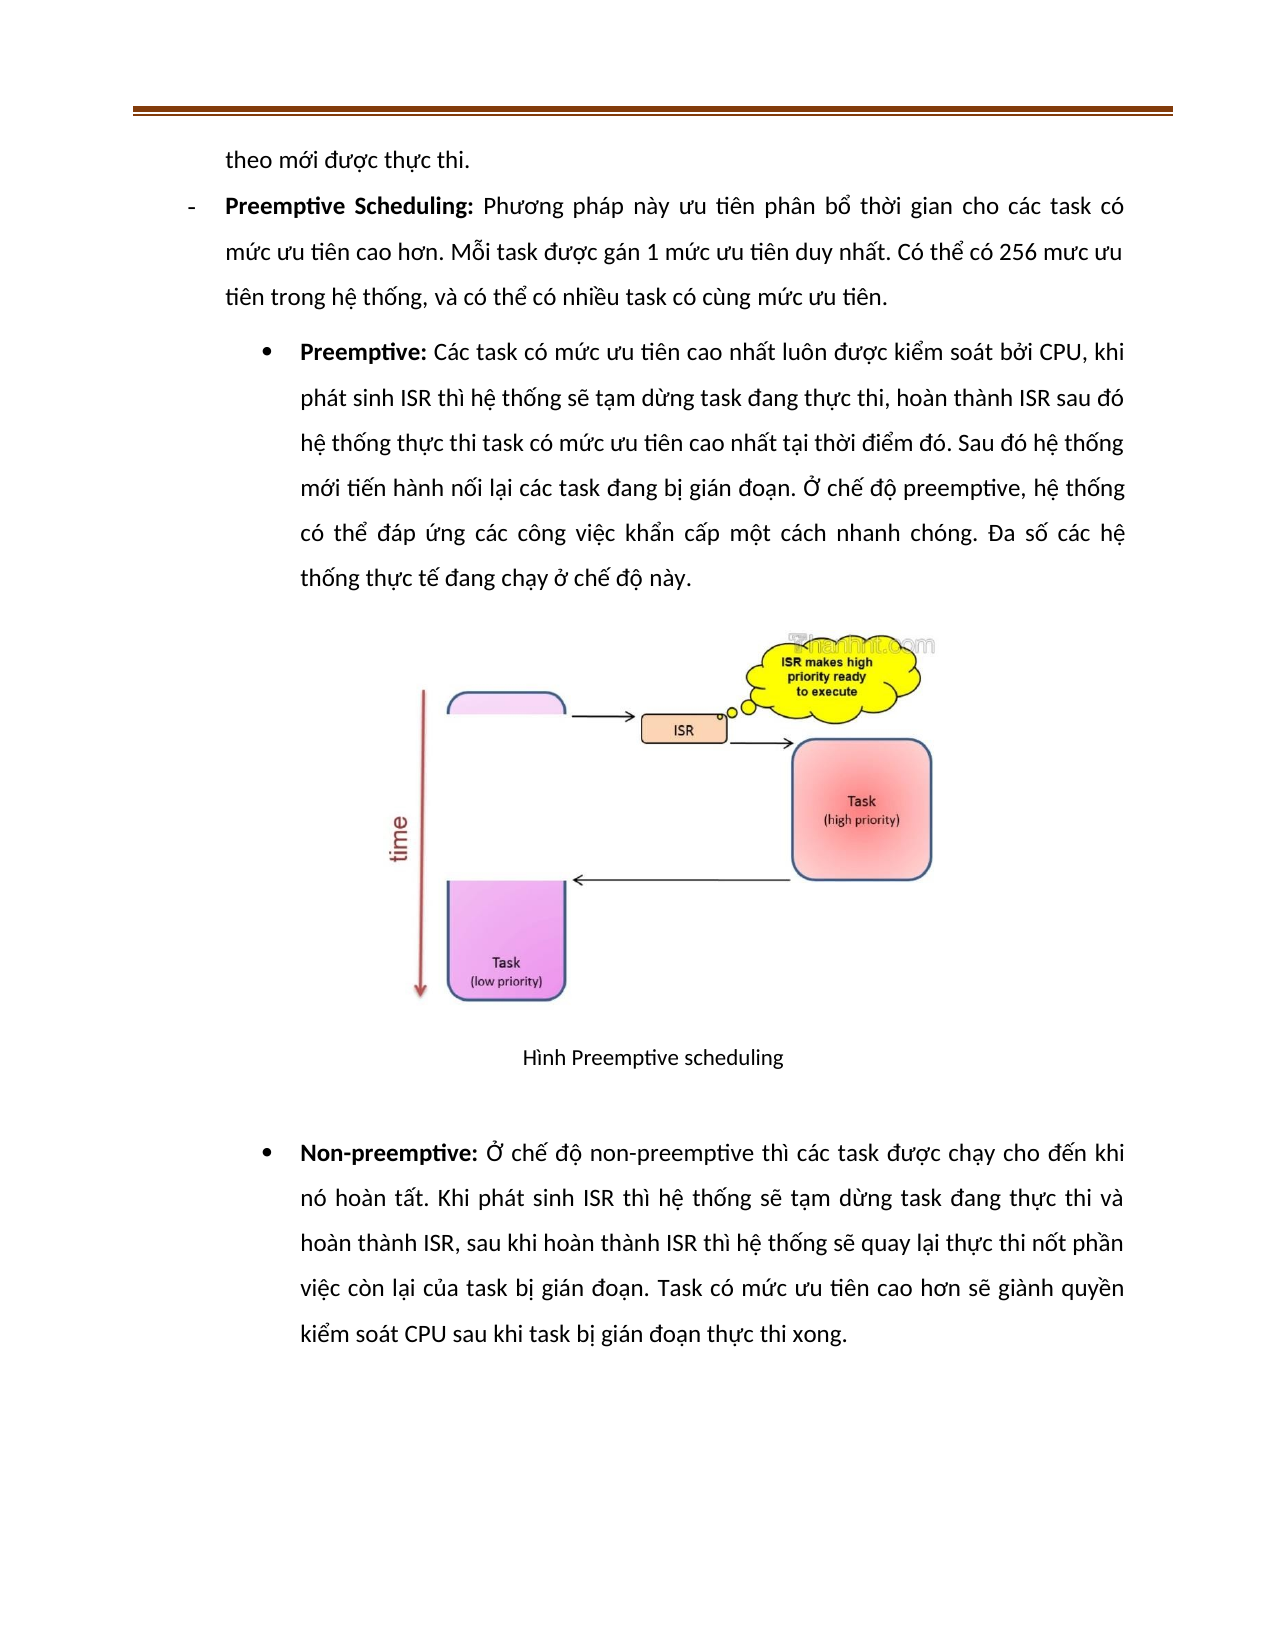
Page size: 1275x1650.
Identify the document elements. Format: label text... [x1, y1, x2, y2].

list Non-preemptive: Ở chế độ non-preemptive thì các task được chạy cho đến khi nó hoàn tất. Khi phát sinh ISR thì hệ thống sẽ tạm dừng task đang thực thi và hoàn thành ISR, sau khi hoàn thành ISR thì hệ thống sẽ quay lại thực thi nốt phần việc còn lại của task bị gián đoạn. Task có mức ưu tiên cao hơn sẽ giành quyền kiểm soát CPU sau khi task bị gián đoạn thực thi xong. [263, 1137, 1126, 1348]
picture [383, 630, 939, 1010]
text Hình Preemptive scheduling [133, 1043, 1173, 1071]
list Preemptive: Các task có mức ưu tiên cao nhất luôn được kiểm soát bởi CPU, khi phát sinh ISR thì hệ thống sẽ tạm dừng task đang thực thi, hoàn thành ISR sau đó hệ thống thực thi task có mức ưu tiên cao nhất tại thời điểm đó. Sau đó hệ thống mới tiến hành nối lại các task đang bị gián đoạn. Ở chế độ preemptive, hệ thống có thể đáp ứng các công việc khẩn cấp một cách nhanh chóng. Đa số các hệ thống thực tế đang chạy ở chế độ này. [263, 337, 1126, 593]
list Preemptive Scheduling: Phương pháp này ưu tiên phân bổ thời gian cho các task có mức ưu tiên cao hơn. Mỗi task được gán 1 mức ưu tiên duy nhất. Có thể có 256 mưc ưu tiên trong hệ thống, và có thể có nhiều task có cùng mức ưu tiên. [187, 190, 1125, 312]
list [187, 144, 1125, 175]
